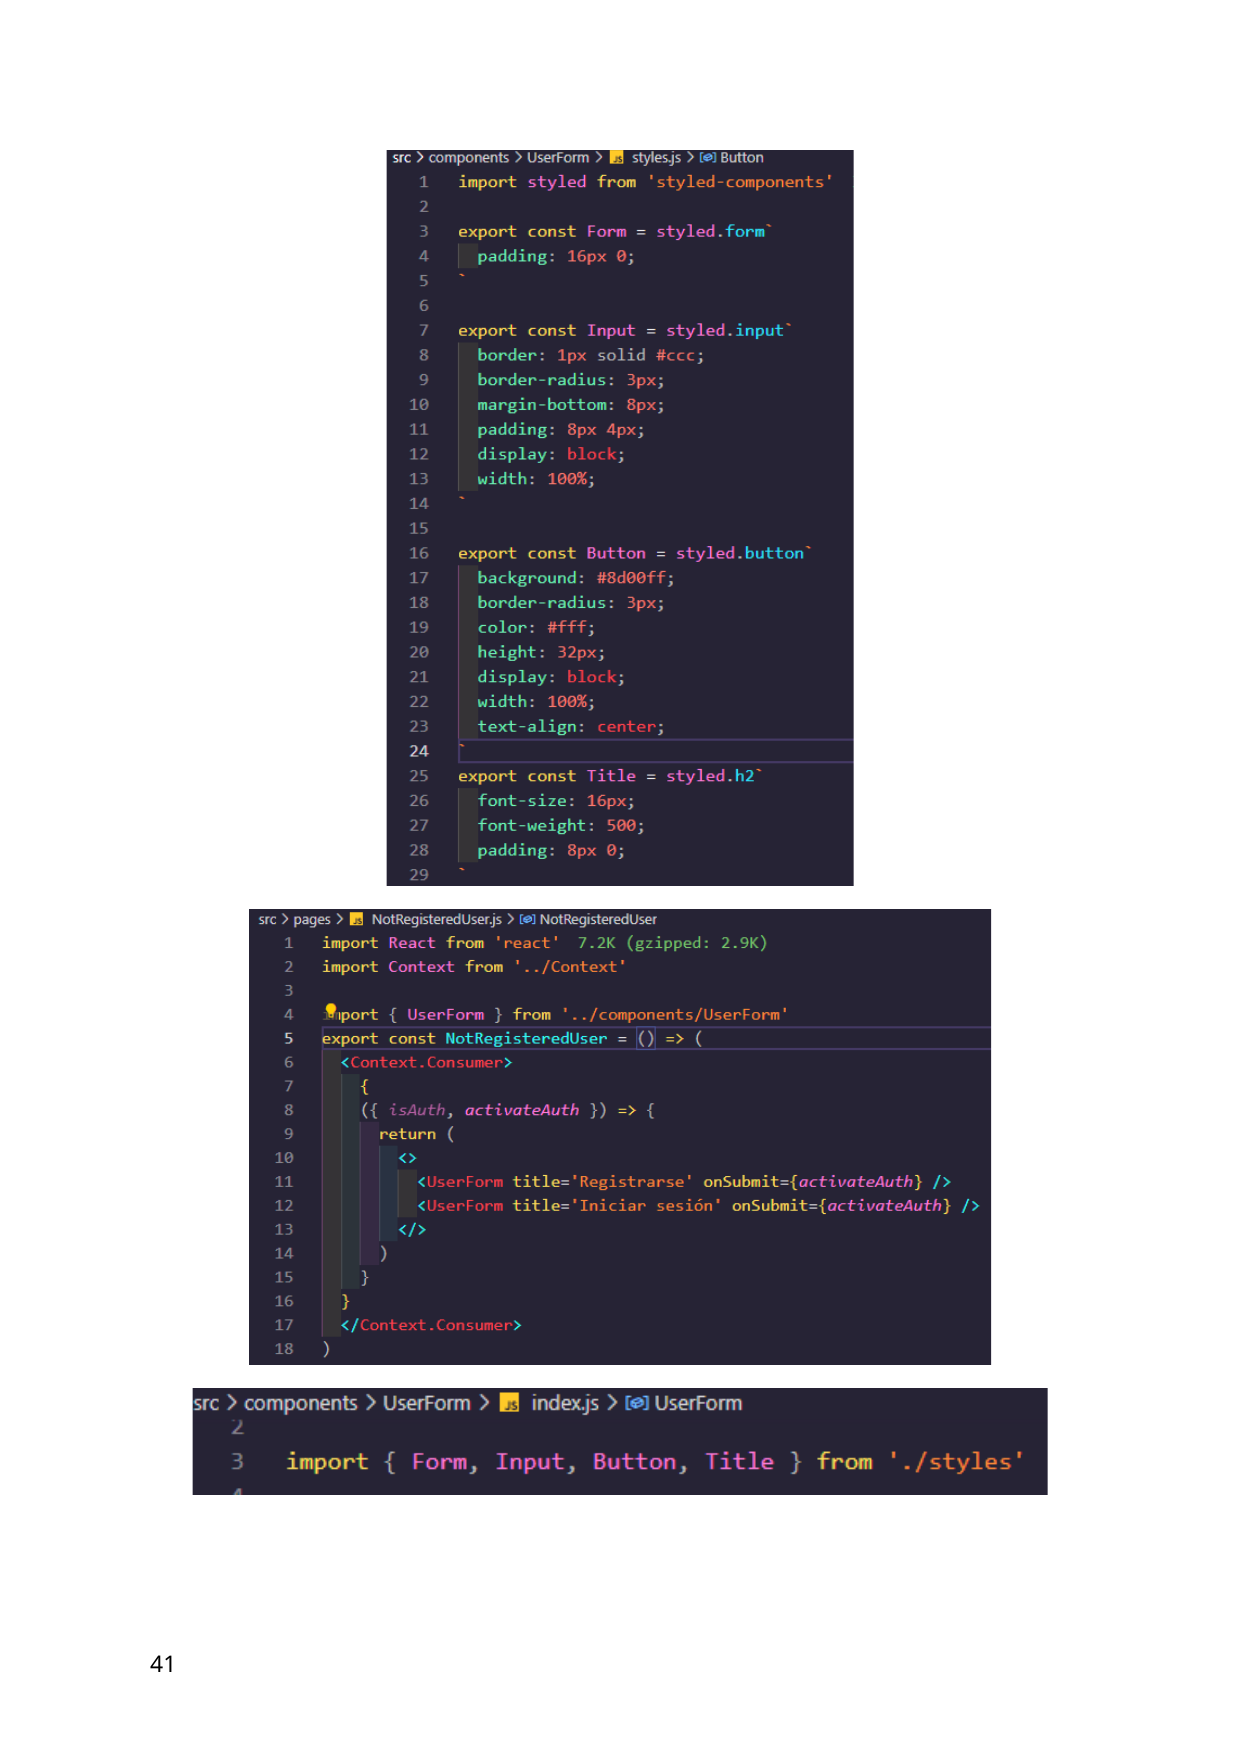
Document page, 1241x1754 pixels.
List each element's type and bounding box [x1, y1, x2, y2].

picture [249, 909, 992, 1365]
picture [192, 1388, 1048, 1495]
picture [386, 150, 854, 886]
